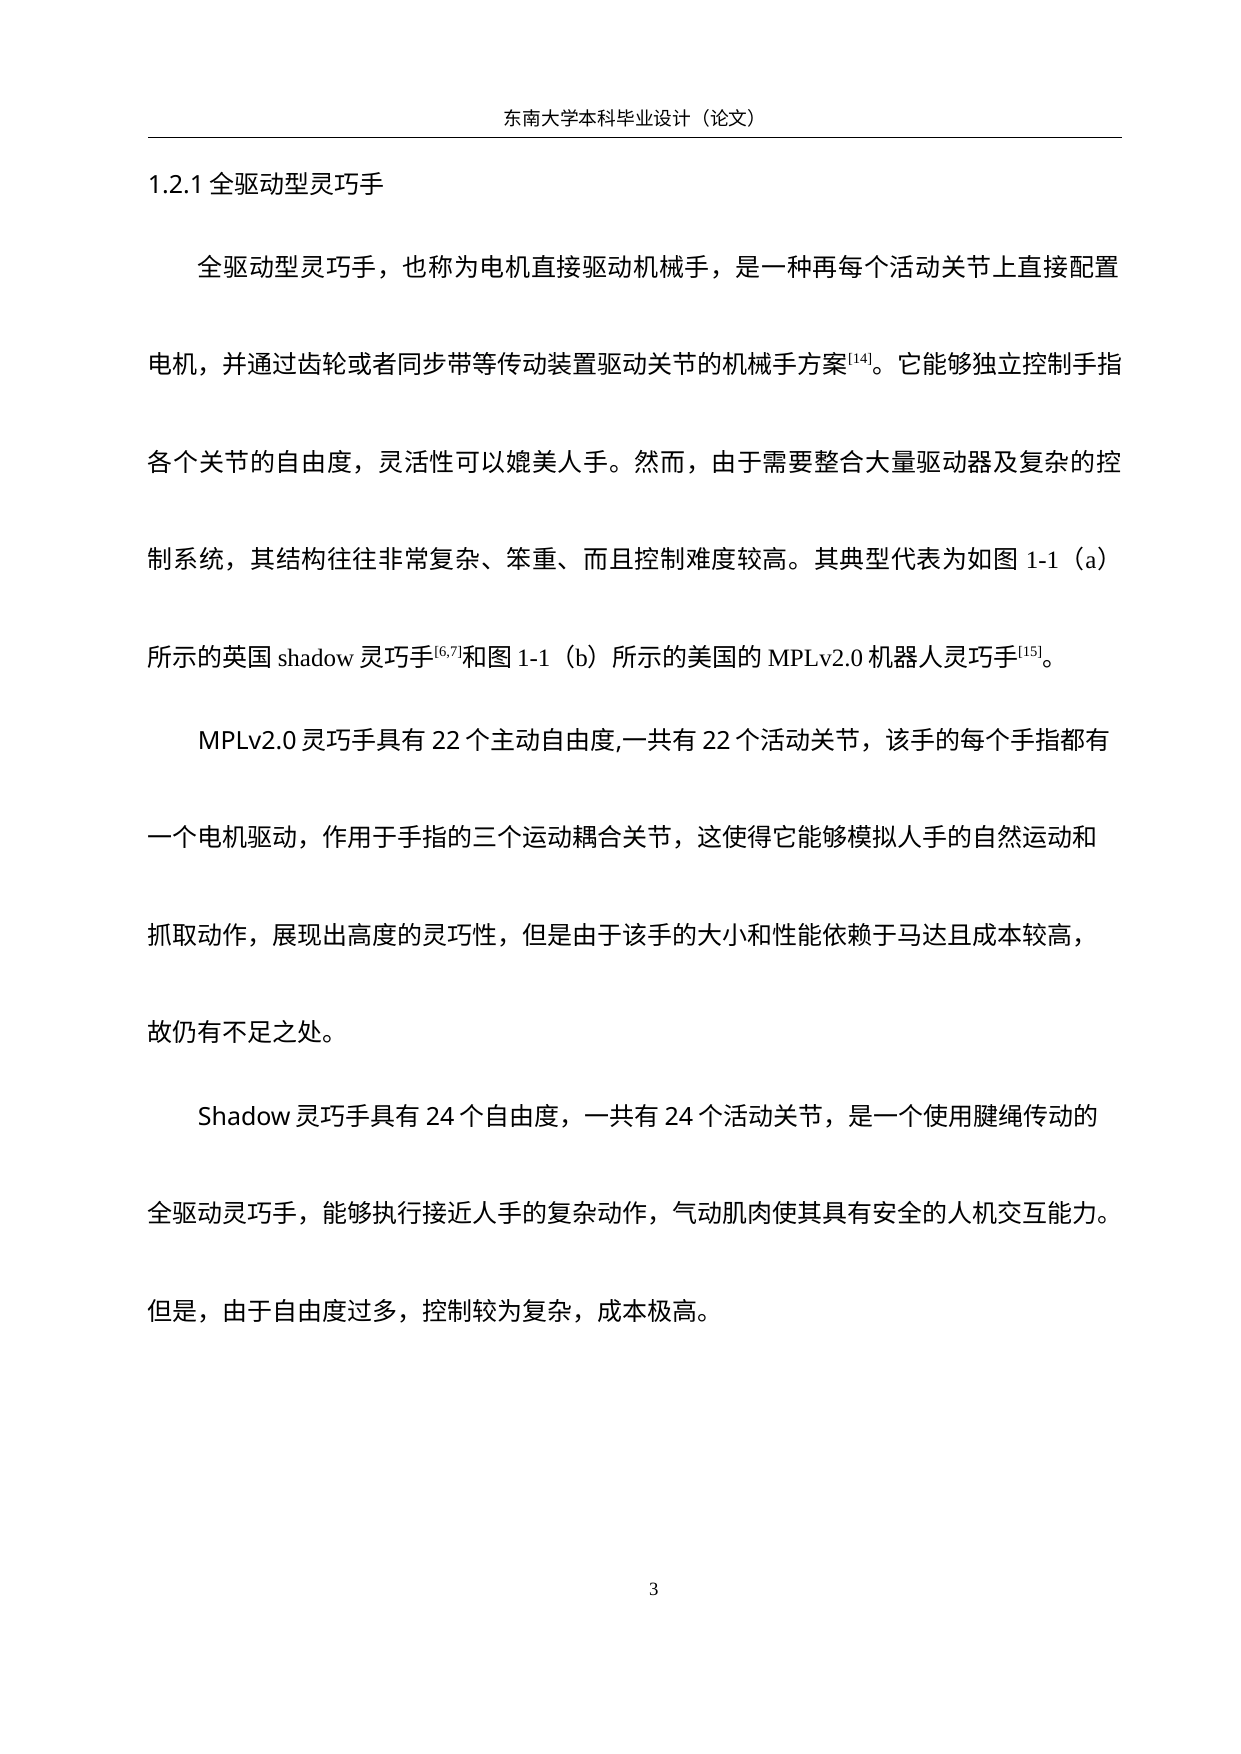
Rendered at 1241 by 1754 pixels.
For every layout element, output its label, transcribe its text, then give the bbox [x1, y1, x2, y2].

text MPLv2.0灵巧手具有22个主动自由度,一共有22个活动关节，该手的每个手指都有一个电机驱动，作用于手指的三个运动耦合关节，这使得它能够模拟人手的自然运动和抓取动作，展现出高度的灵巧性，但是由于该手的大小和性能依赖于马达且成本较高，故仍有不足之处。 [148, 706, 1122, 1063]
text 1.2.1全驱动型灵巧手 [148, 150, 1122, 215]
text Shadow灵巧手具有24个自由度，一共有24个活动关节，是一个使用腱绳传动的全驱动灵巧手，能够执行接近人手的复杂动作，气动肌肉使其具有安全的人机交互能力。但是，由于自由度过多，控制较为复杂，成本极高。 [148, 1082, 1122, 1342]
text 全驱动型灵巧手，也称为电机直接驱动机械手，是一种再每个活动关节上直接配置电机，并通过齿轮或者同步带等传动装置驱动关节的机械手方案[14]。它能够独立控制手指各个关节的自由度，灵活性可以媲美人手。然而，由于需要整合大量驱动器及复杂的控制系统，其结构往往非常复杂、笨重、而且控制难度较高。其典型代表为如图1-1（a）所示的英国shadow灵巧手[6,7]和图1-1（b）所示的美国的MPLv2.0机器人灵巧手[15]。 [148, 233, 1122, 688]
